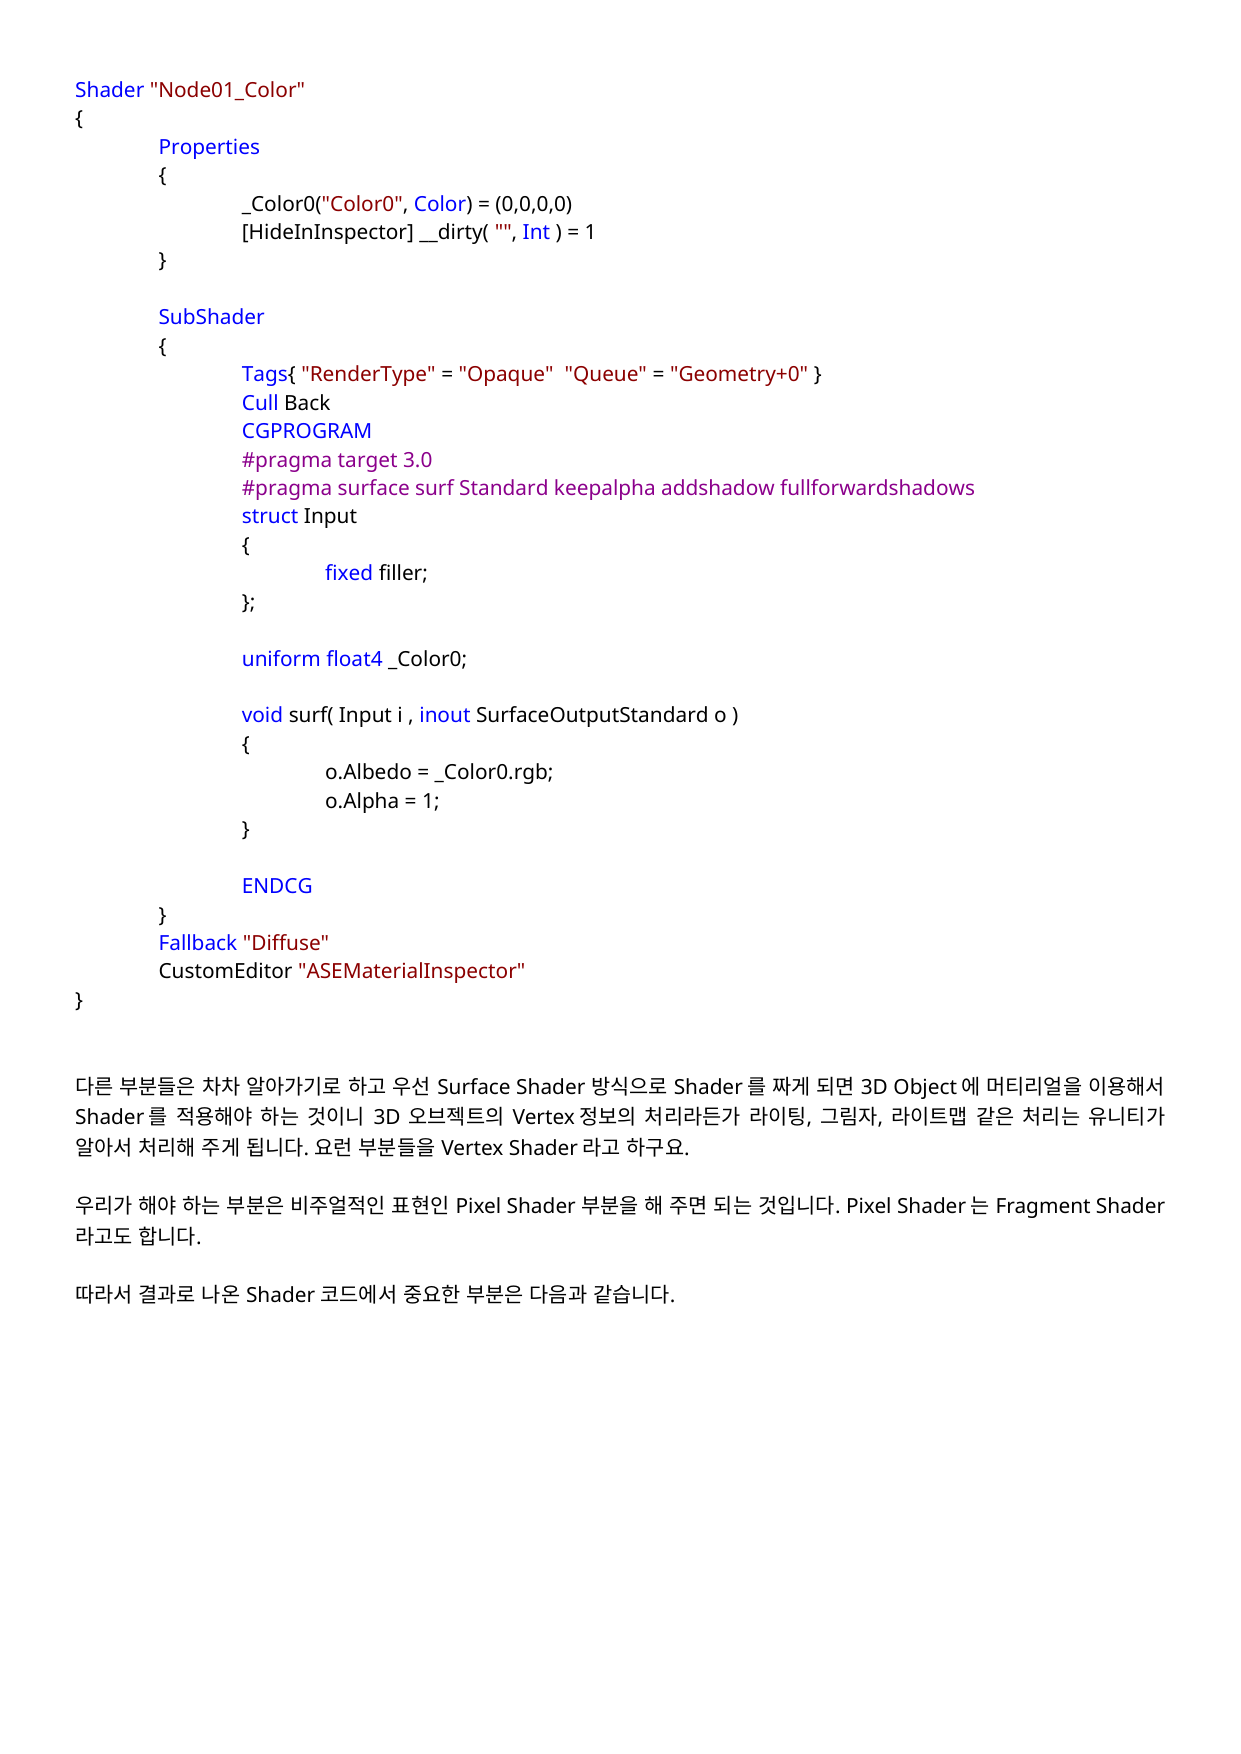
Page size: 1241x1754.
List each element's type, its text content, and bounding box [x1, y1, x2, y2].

text CustomEditor "ASEMaterialInspector" [75, 957, 1165, 985]
text } [75, 814, 1165, 843]
text Fallback "Diffuse" [75, 928, 1165, 957]
text } [75, 985, 1165, 1013]
text { [75, 160, 1165, 189]
text }; [75, 587, 1165, 615]
text SubShader [75, 302, 1165, 331]
text { [75, 331, 1165, 359]
text { [75, 729, 1165, 757]
text fixed filler; [75, 558, 1165, 587]
text Properties [75, 132, 1165, 160]
text { [75, 530, 1165, 558]
text void surf( Input i , inout SurfaceOutputStandard o ) [75, 701, 1165, 729]
text o.Albedo = _Color0.rgb; [75, 757, 1165, 786]
text _Color0("Color0", Color) = (0,0,0,0) [75, 189, 1165, 217]
text 다른 부분들은 차차 알아가기로 하고 우선 Surface Shader 방식으로 Shader를 짜게 되면 3D Object에 머티리얼을 이용해서 Shader를 적용해야 하는 것이니 3D 오브젝트의 Vertex정보의 처리라든가 라이팅, 그림자, 라이트맵 같은 처리는 유니티가 알아서 처리해 주게 됩니다. 요런 부분들을 Vertex Shader라고 하구요. [75, 1070, 1165, 1161]
text ENDCG [75, 871, 1165, 900]
text { [75, 103, 1165, 132]
text #pragma target 3.0 [75, 445, 1165, 473]
text Cull Back [75, 388, 1165, 416]
text [HideInInspector] __dirty( "", Int ) = 1 [75, 217, 1165, 246]
text 따라서 결과로 나온 Shader 코드에서 중요한 부분은 다음과 같습니다. [75, 1279, 1165, 1309]
text #pragma surface surf Standard keepalpha addshadow fullforwardshadows [75, 473, 1165, 502]
text o.Alpha = 1; [75, 786, 1165, 814]
text } [75, 246, 1165, 274]
text } [75, 900, 1165, 928]
text Shader "Node01_Color" [75, 75, 1165, 103]
text struct Input [75, 502, 1165, 530]
text CGPROGRAM [75, 416, 1165, 445]
text Tags{ "RenderType" = "Opaque" "Queue" = "Geometry+0" } [75, 359, 1165, 388]
text 우리가 해야 하는 부분은 비주얼적인 표현인 Pixel Shader 부분을 해 주면 되는 것입니다. Pixel Shader는 Fragment Shader라고도 합니다. [75, 1190, 1165, 1250]
text uniform float4 _Color0; [75, 644, 1165, 672]
